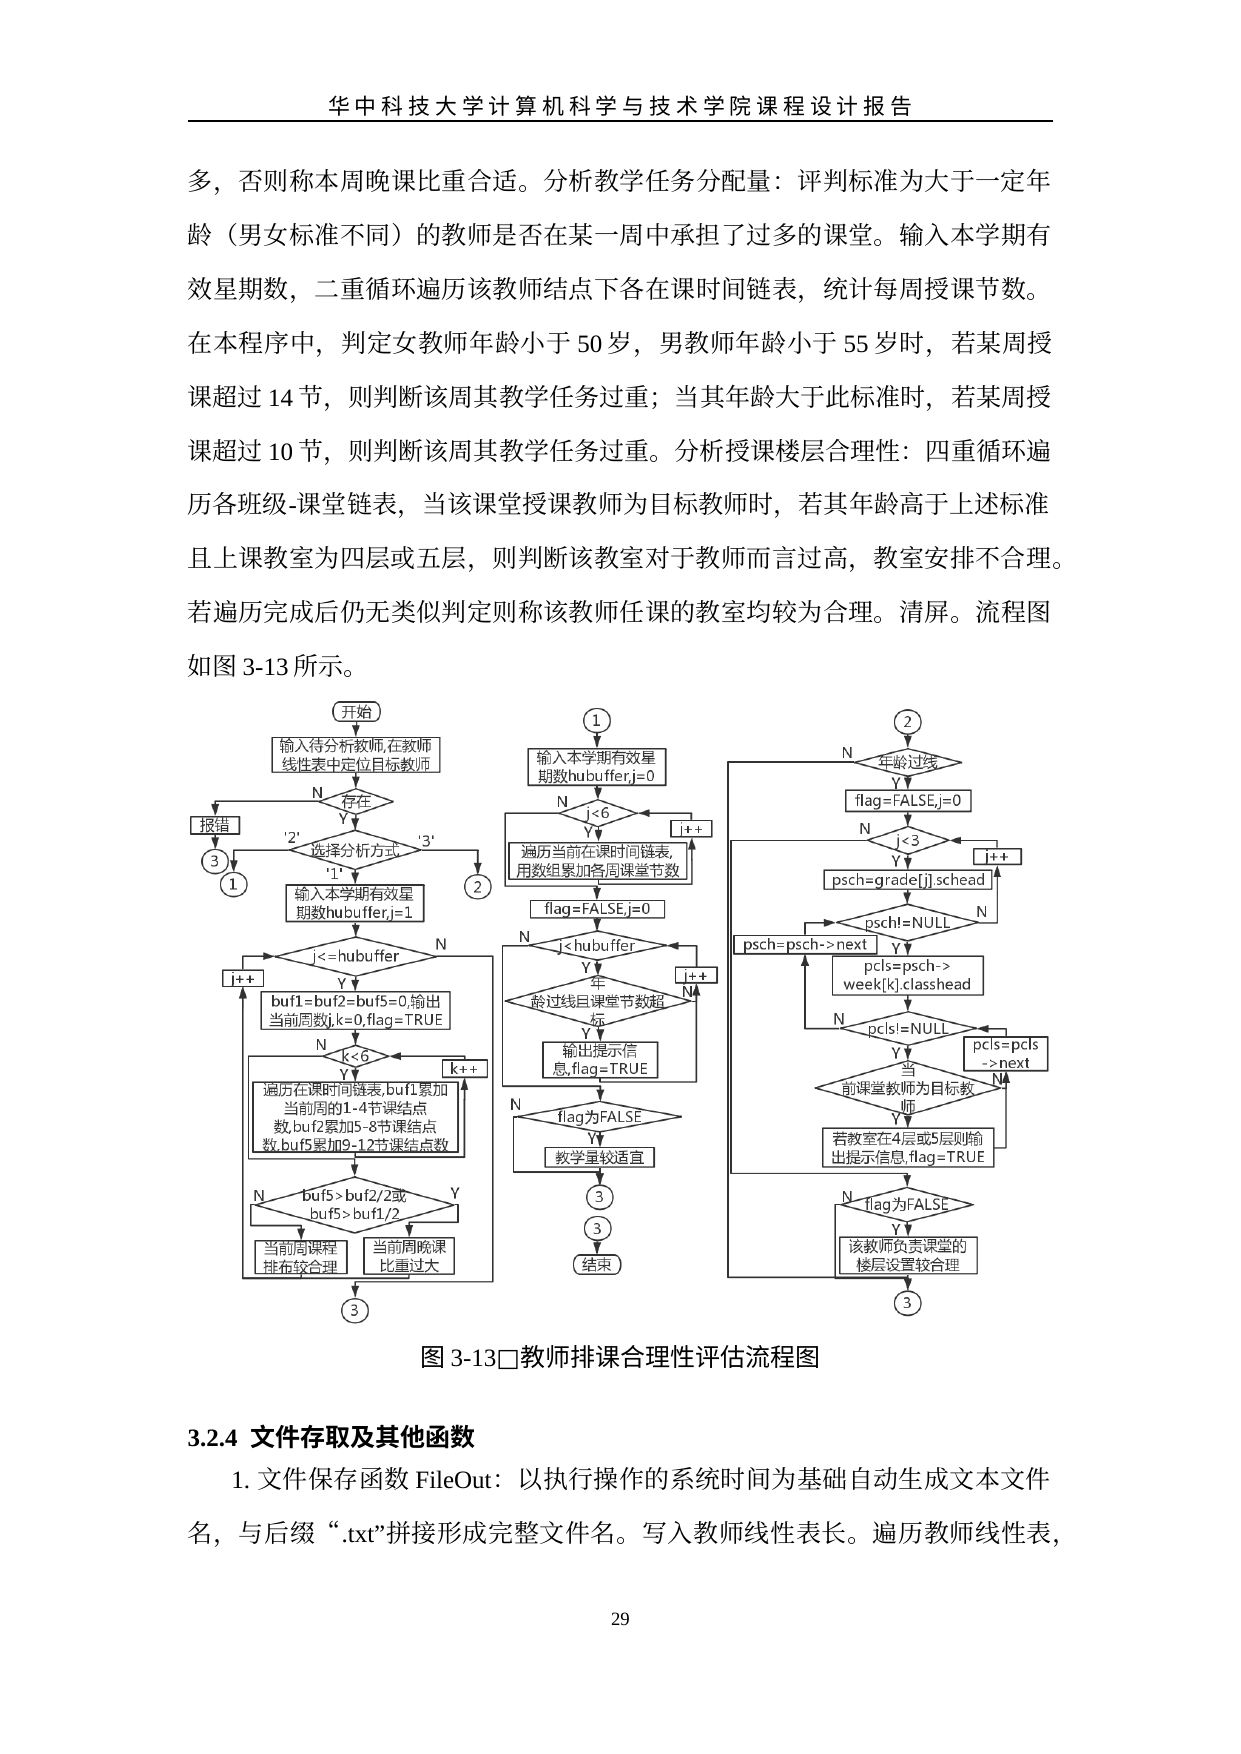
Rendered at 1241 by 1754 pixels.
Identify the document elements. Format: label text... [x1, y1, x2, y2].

picture [187, 700, 1053, 1324]
text 图3-13□教师排课合理性评估流程图 [187, 1338, 1053, 1374]
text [187, 1460, 1053, 1549]
subtitle 3.2.4 文件存取及其他函数 [187, 1417, 1053, 1453]
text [187, 162, 1053, 683]
